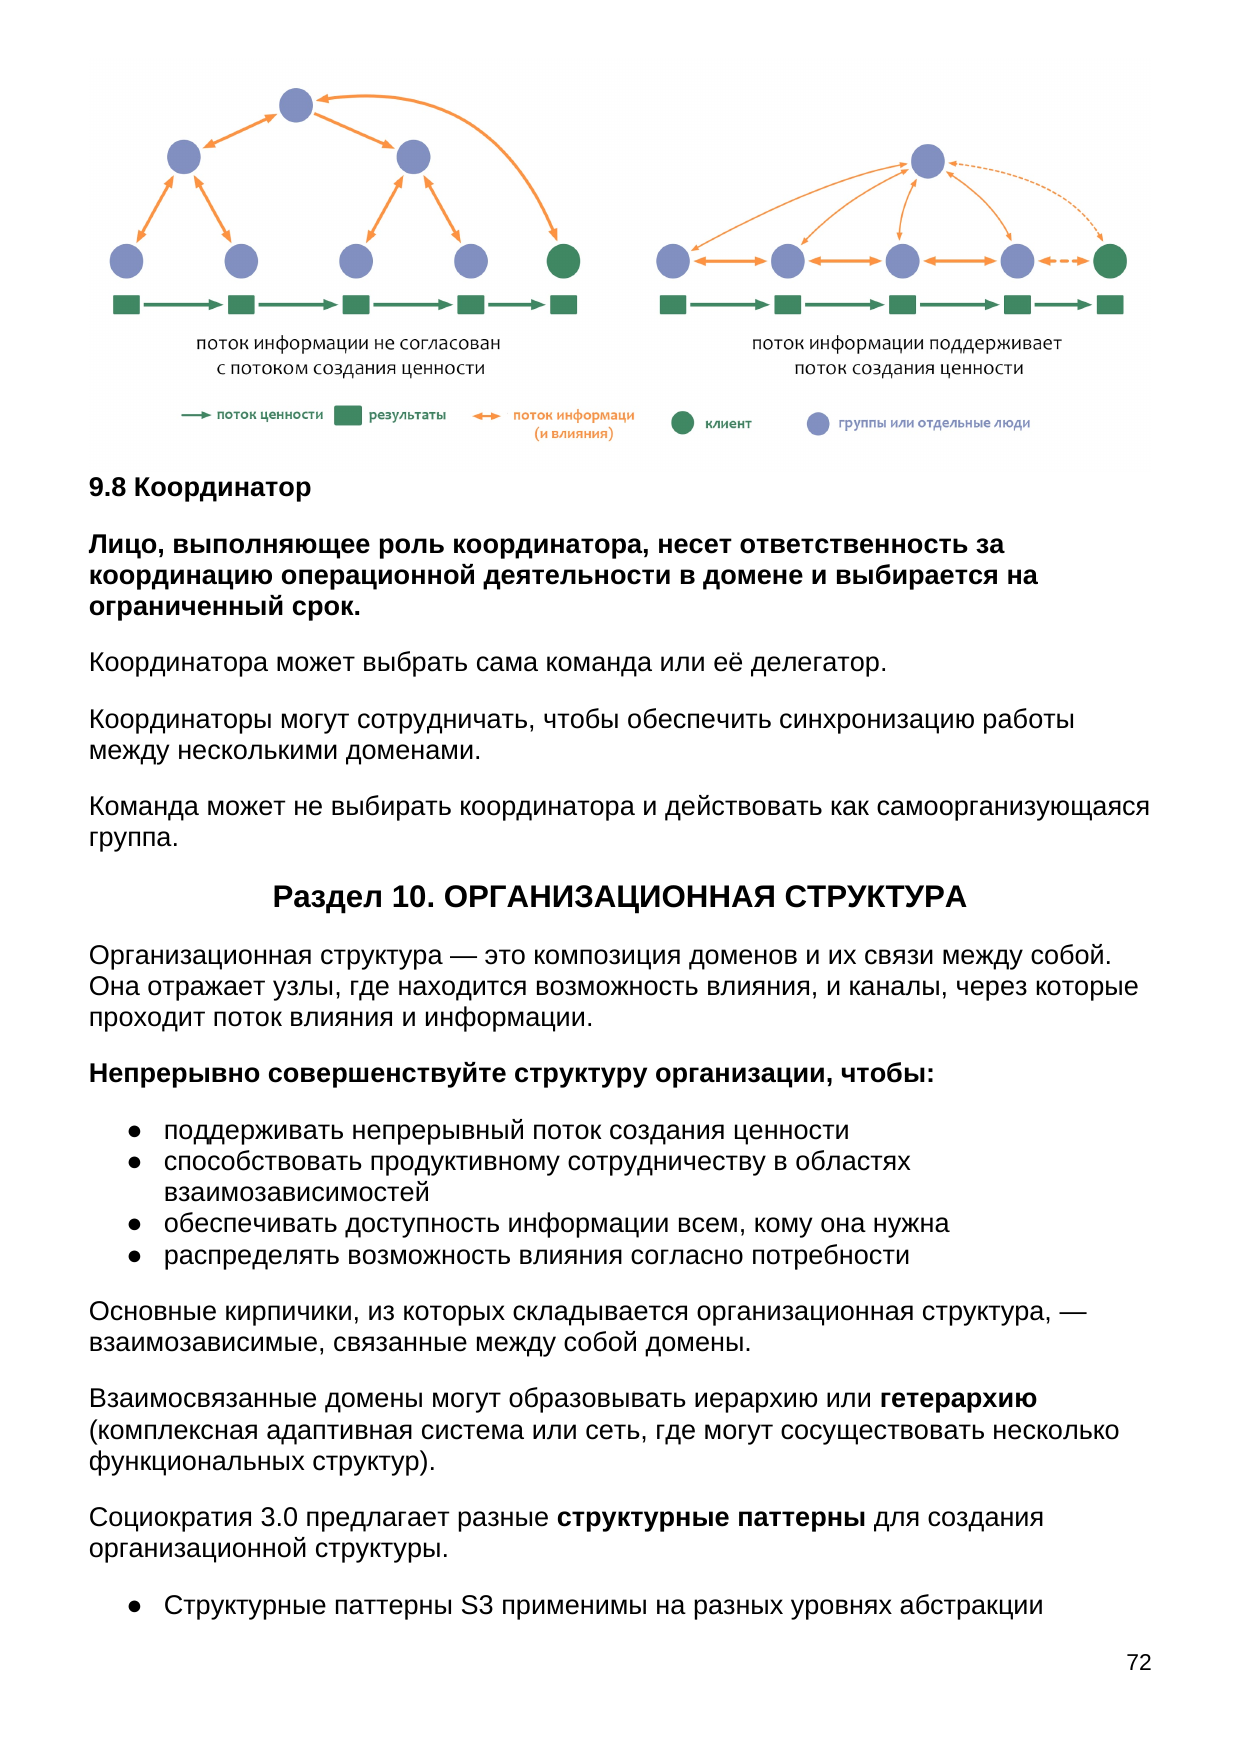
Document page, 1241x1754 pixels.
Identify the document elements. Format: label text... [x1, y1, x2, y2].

picture [88, 58, 1152, 472]
list способствовать продуктивному сотрудничеству в областях взаимозависимостей [126, 1145, 1152, 1207]
text Основные кирпичики, из которых складывается организационная структура, — взаимозависимые, связанные между собой домены. [88, 1295, 1152, 1357]
text Лицо, выполняющее роль координатора, несет ответственность за координацию операционной деятельности в домене и выбирается на ограниченный срок. [88, 528, 1152, 621]
text Координатора может выбрать сама команда или её делегатор. [88, 646, 1152, 678]
text Команда может не выбирать координатора и действовать как самоорганизующаяся группа. [88, 790, 1152, 853]
text Координаторы могут сотрудничать, чтобы обеспечить синхронизацию работы между несколькими доменами. [88, 703, 1152, 765]
text Организационная структура — это композиция доменов и их связи между собой. Она отражает узлы, где находится возможность влияния, и каналы, через которые проходит поток влияния и информации. [88, 939, 1152, 1032]
text Непрерывно совершенствуйте структуру организации, чтобы: [88, 1057, 1152, 1089]
list поддерживать непрерывный поток создания ценности [126, 1114, 1152, 1145]
list распределять возможность влияния согласно потребности [126, 1239, 1152, 1270]
text Раздел 10. ОРГАНИЗАЦИОННАЯ СТРУКТУРА [88, 878, 1152, 914]
text Социократия 3.0 предлагает разные структурные паттерны для создания организационной структуры. [88, 1501, 1152, 1564]
text Взаимосвязанные домены могут образовывать иерархию или гетерархию (комплексная адаптивная система или сеть, где могут сосуществовать несколько функциональных структур). [88, 1382, 1152, 1476]
text 9.8 Координатор [88, 472, 1152, 503]
list обеспечивать доступность информации всем, кому она нужна [126, 1207, 1152, 1239]
list Структурные паттерны S3 применимы на разных уровнях абстракции [126, 1589, 1152, 1620]
